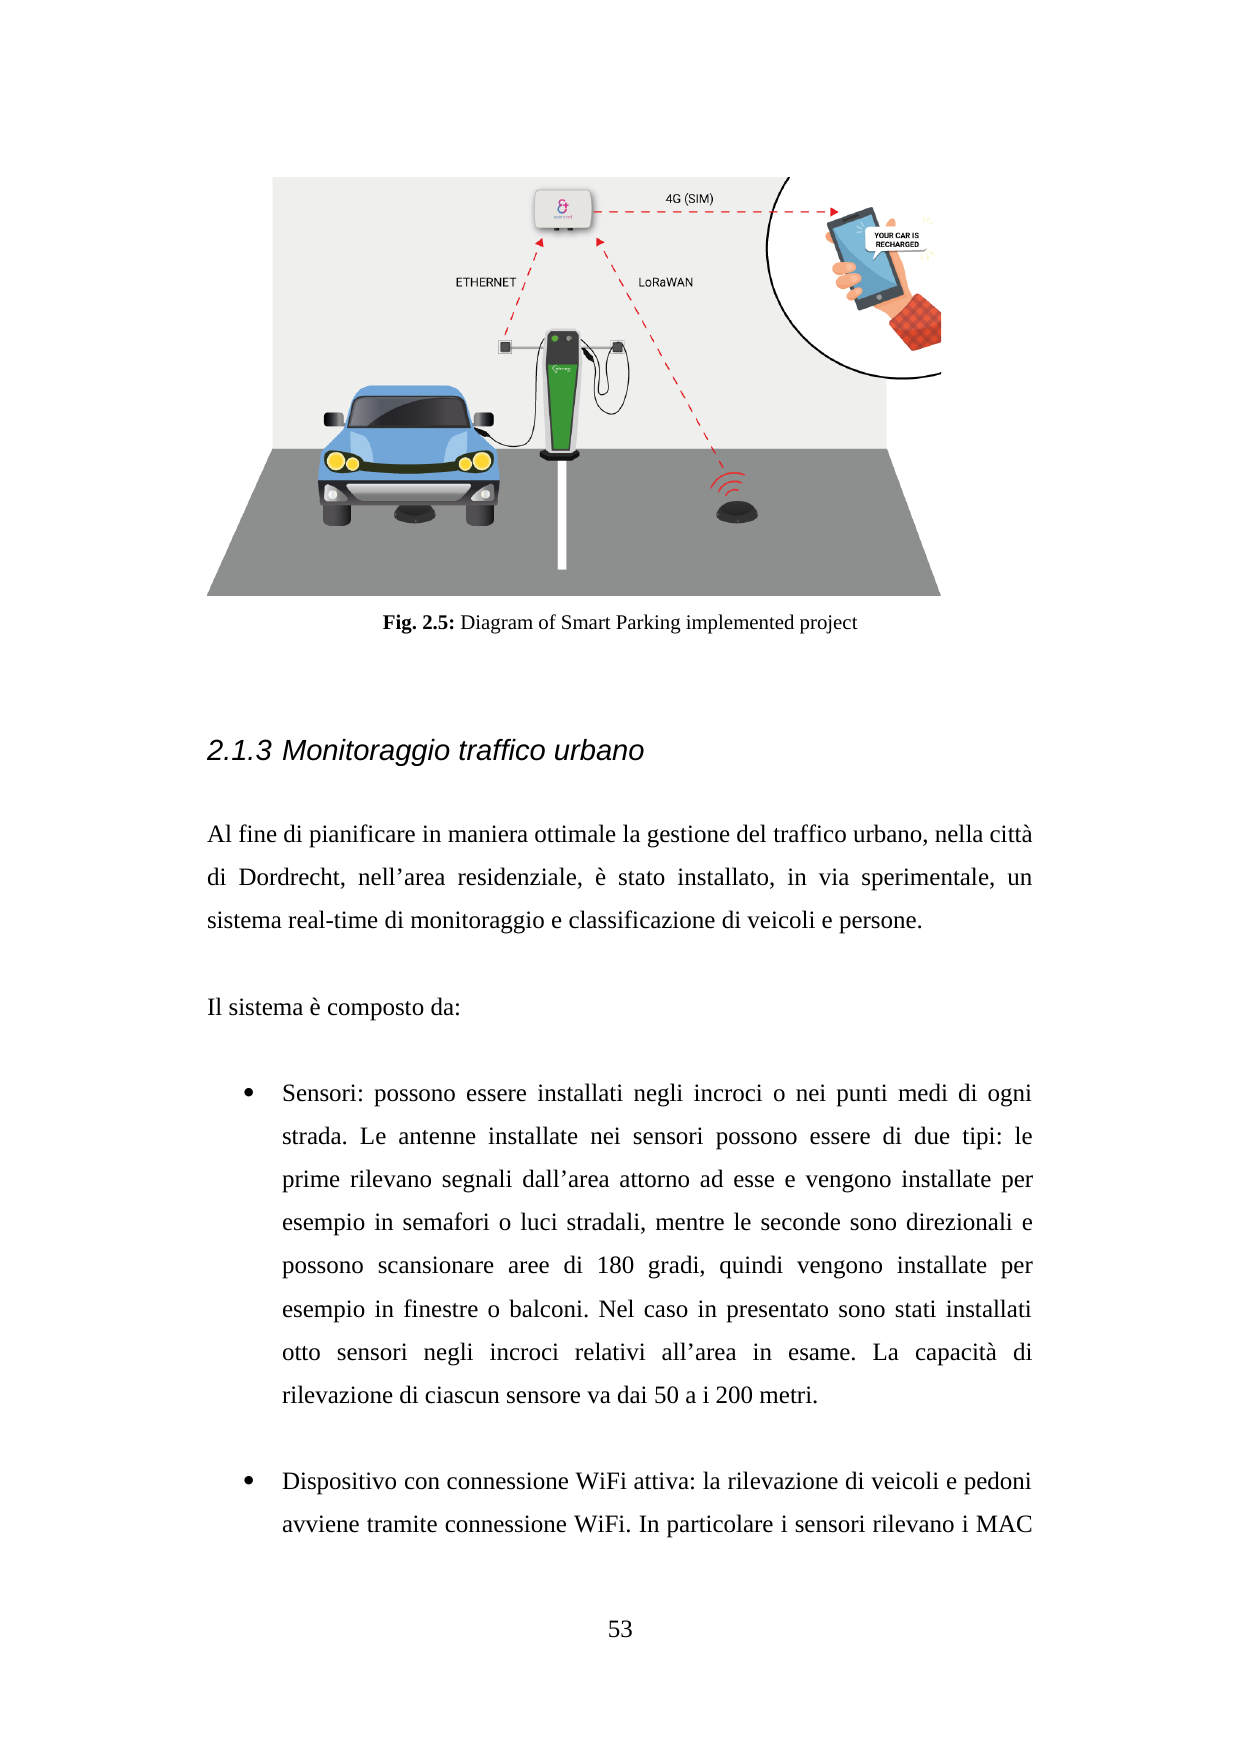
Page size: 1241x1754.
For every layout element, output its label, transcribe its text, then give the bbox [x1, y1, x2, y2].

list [244, 1466, 1033, 1538]
text Al fine di pianificare in maniera ottimale la gestione del traffico urbano, nella città di Dordrecht, nell’area residenziale, è stato installato, in via sperimentale, un sistema real-time di monitoraggio e classificazione di veicoli e persone. [207, 819, 1033, 934]
text Fig. 2.5: Diagram of Smart Parking implemented project [207, 610, 1033, 634]
list Sensori: possono essere installati negli incroci o nei punti medi di ogni strada. Le antenne installate nei sensori possono essere di due tipi: le prime rilevano segnali dall’area attorno ad esse e vengono installate per esempio in semafori o luci stradali, mentre le seconde sono direzionali e possono scansionare aree di 180 gradi, quindi vengono installate per esempio in finestre o balconi. Nel caso in presentato sono stati installati otto sensori negli incroci relativi all’area in esame. La capacità di rilevazione di ciascun sensore va dai 50 a i 200 metri. [244, 1078, 1033, 1409]
picture [206, 177, 942, 596]
list Monitoraggio traffico urbano [207, 733, 1033, 766]
text Il sistema è composto da: [207, 992, 1033, 1021]
